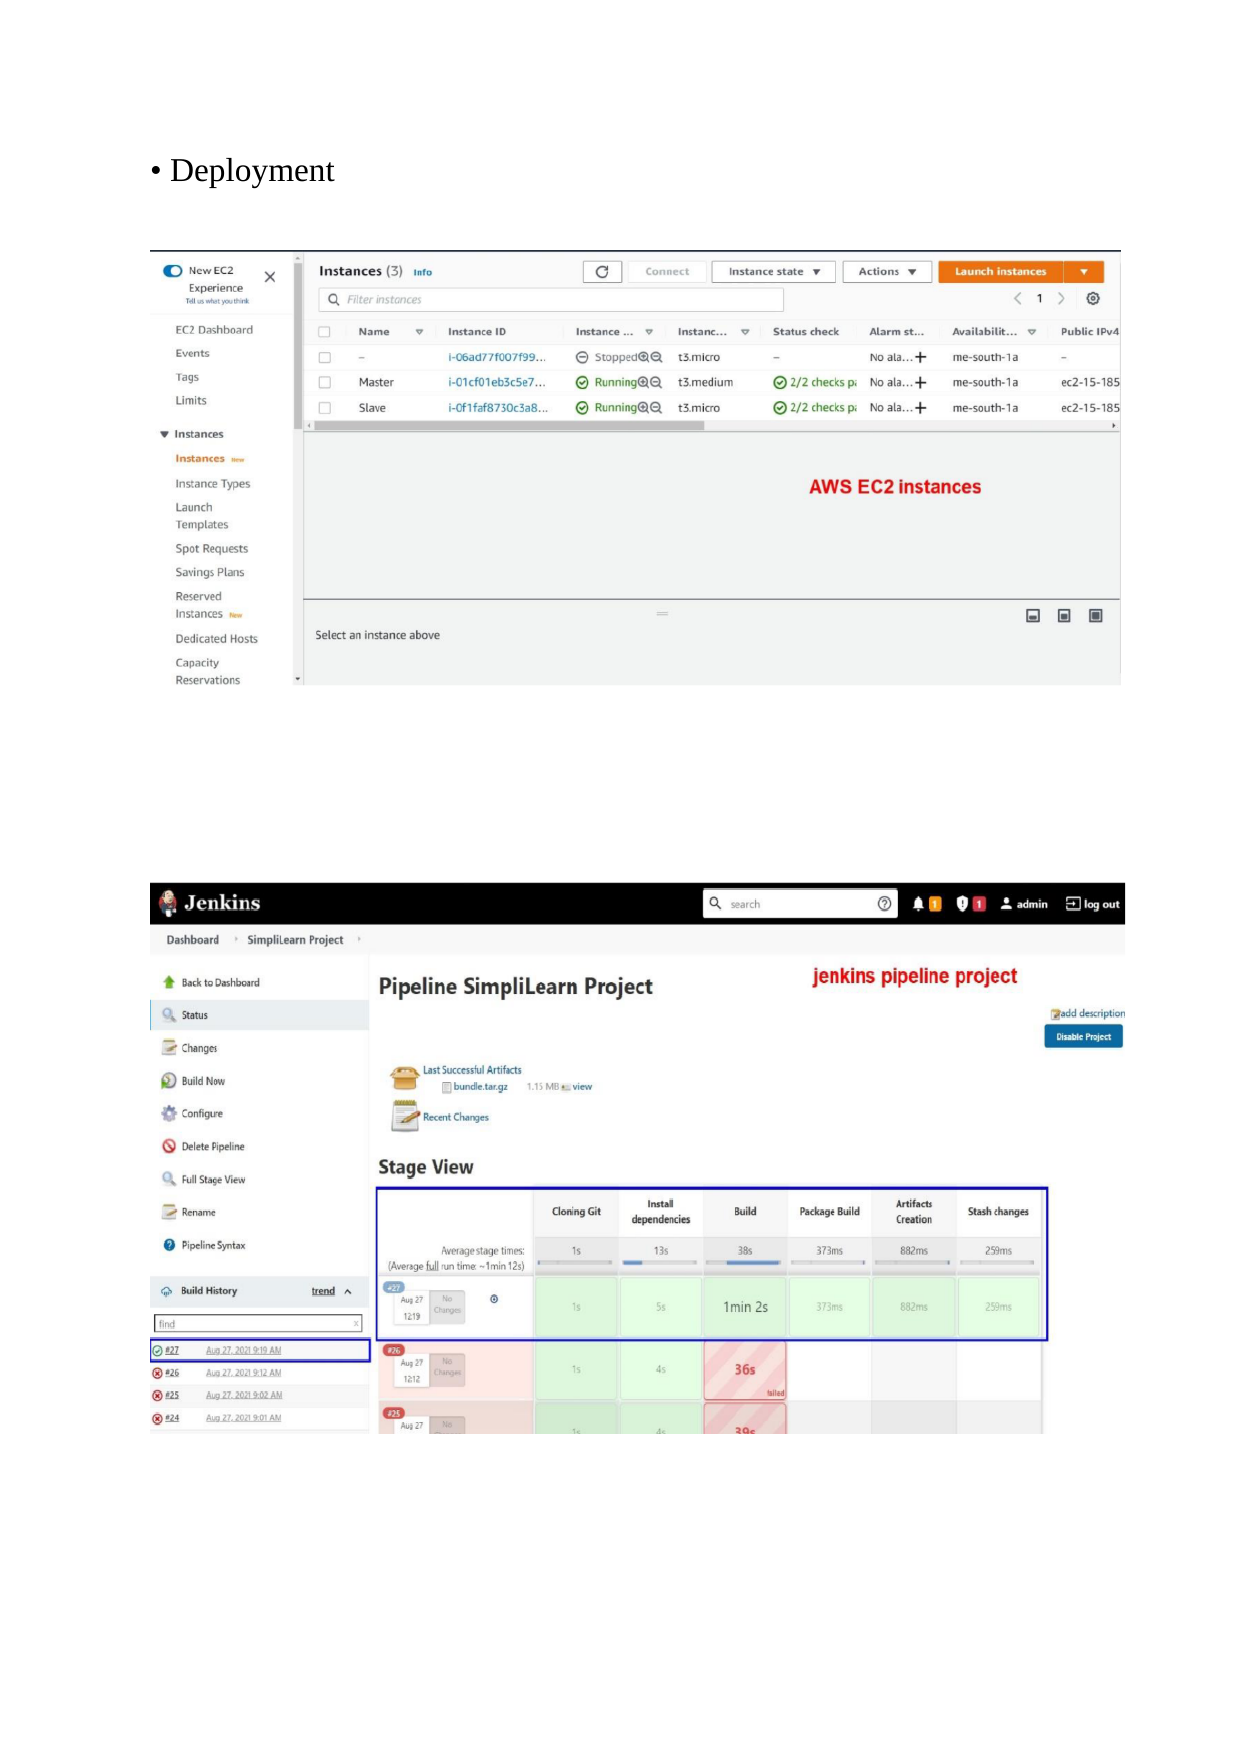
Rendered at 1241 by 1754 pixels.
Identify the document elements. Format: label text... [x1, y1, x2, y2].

picture [150, 882, 1125, 1446]
picture [150, 250, 1125, 687]
text • Deployment [150, 150, 1090, 188]
